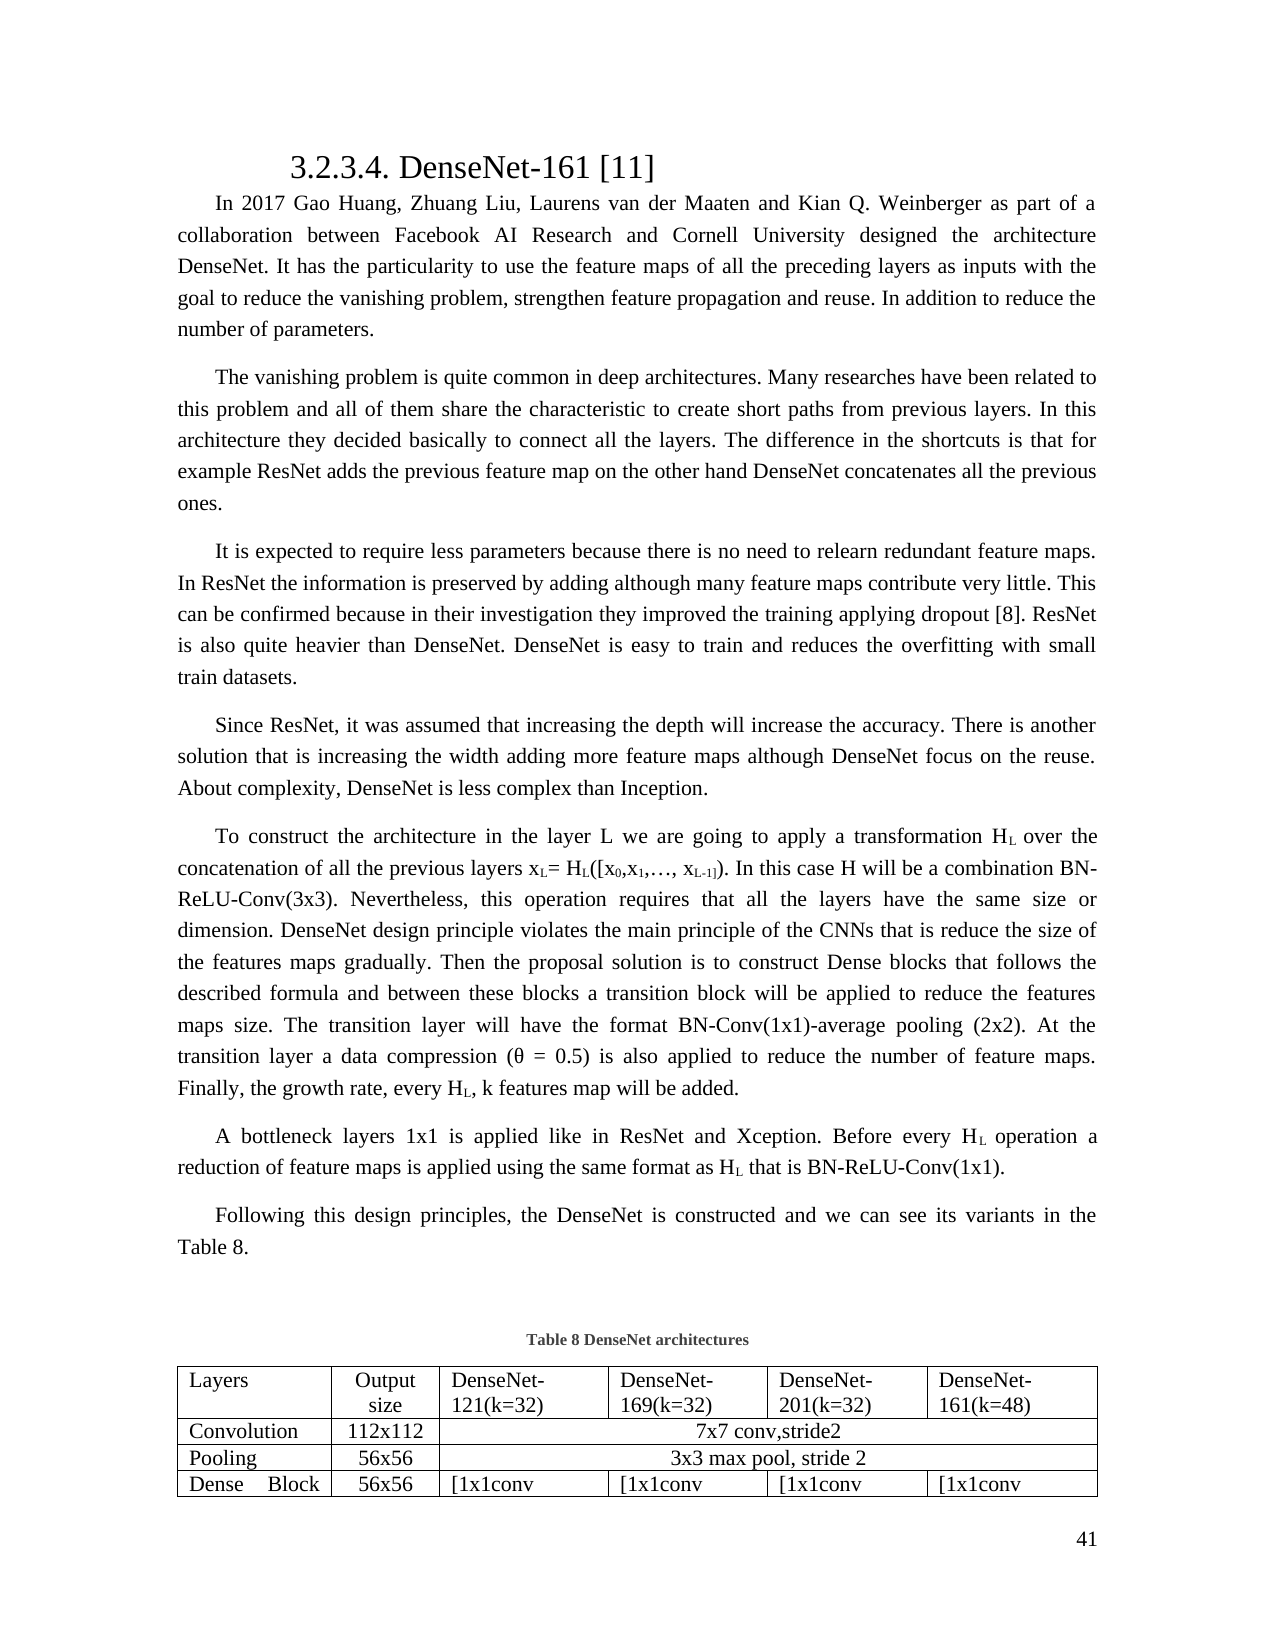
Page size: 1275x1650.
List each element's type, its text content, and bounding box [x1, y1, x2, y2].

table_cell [440, 1471, 608, 1496]
text To construct the architecture in the layer L we are going to apply a transformation HL over the concatenation of all the previous layers xL= HL([x0,x1,…, xL-1]). In this case H will be a combination BN-ReLU-Conv(3x3). Nevertheless, this operation requires that all the layers have the same size or dimension. DenseNet design principle violates the main principle of the CNNs that is reduce the size of the features maps gradually. Then the proposal solution is to construct Dense blocks that follows the described formula and between these blocks a transition block will be applied to reduce the features maps size. The transition layer will have the format BN-Conv(1x1)-average pooling (2x2). At the transition layer a data compression (θ = 0.5) is also applied to reduce the number of feature maps. Finally, the growth rate, every HL, k features map will be added. [177, 823, 1098, 1100]
text Table 8 DenseNet architectures [177, 1330, 1098, 1349]
table_header Layers [178, 1367, 331, 1417]
subtitle DenseNet-161 [11] [290, 148, 1098, 186]
text It is expected to require less parameters because there is no need to relearn redundant feature maps. In ResNet the information is preserved by adding although many feature maps contribute very little. This can be confirmed because in their investigation they improved the training applying dropout [8]. ResNet is also quite heavier than DenseNet. DenseNet is easy to train and reduces the overfitting with small train datasets. [177, 538, 1098, 689]
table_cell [609, 1471, 767, 1496]
table_cell Pooling [178, 1445, 331, 1470]
text Since ResNet, it was assumed that increasing the depth will increase the accuracy. There is another solution that is increasing the width adding more feature maps although DenseNet focus on the reuse. About complexity, DenseNet is less complex than Inception. [177, 712, 1098, 800]
table_cell Dense Block (1) [178, 1471, 331, 1496]
table_cell 56x56 [332, 1445, 439, 1470]
table_header DenseNet-201(k=32) [768, 1367, 927, 1417]
table_header Output size [332, 1367, 439, 1417]
table_cell Convolution [178, 1419, 331, 1444]
table_cell 56x56 [332, 1471, 439, 1496]
table_header DenseNet-169(k=32) [609, 1367, 767, 1417]
table_cell 3x3 max pool, stride 2 [440, 1445, 1097, 1470]
text In 2017 Gao Huang, Zhuang Liu, Laurens van der Maaten and Kian Q. Weinberger as part of a collaboration between Facebook AI Research and Cornell University designed the architecture DenseNet. It has the particularity to use the feature maps of all the preceding layers as inputs with the goal to reduce the vanishing problem, strengthen feature propagation and reuse. In addition to reduce the number of parameters. [177, 190, 1098, 341]
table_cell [928, 1471, 1097, 1496]
text The vanishing problem is quite common in deep architectures. Many researches have been related to this problem and all of them share the characteristic to create short paths from previous layers. In this architecture they decided basically to connect all the layers. The difference in the shortcuts is that for example ResNet adds the previous feature map on the other hand DenseNet concatenates all the previous ones. [177, 364, 1098, 515]
table_header DenseNet-121(k=32) [440, 1367, 608, 1417]
text A bottleneck layers 1x1 is applied like in ResNet and Xception. Before every HL operation a reduction of feature maps is applied using the same format as HL that is BN-ReLU-Conv(1x1). [177, 1123, 1098, 1179]
text Following this design principles, the DenseNet is constructed and we can see its variants in the Table 8. [177, 1202, 1098, 1259]
table_header DenseNet-161(k=48) [928, 1367, 1097, 1417]
table_cell 112x112 [332, 1419, 439, 1444]
table_cell 7x7 conv,stride2 [440, 1419, 1097, 1444]
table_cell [768, 1471, 927, 1496]
